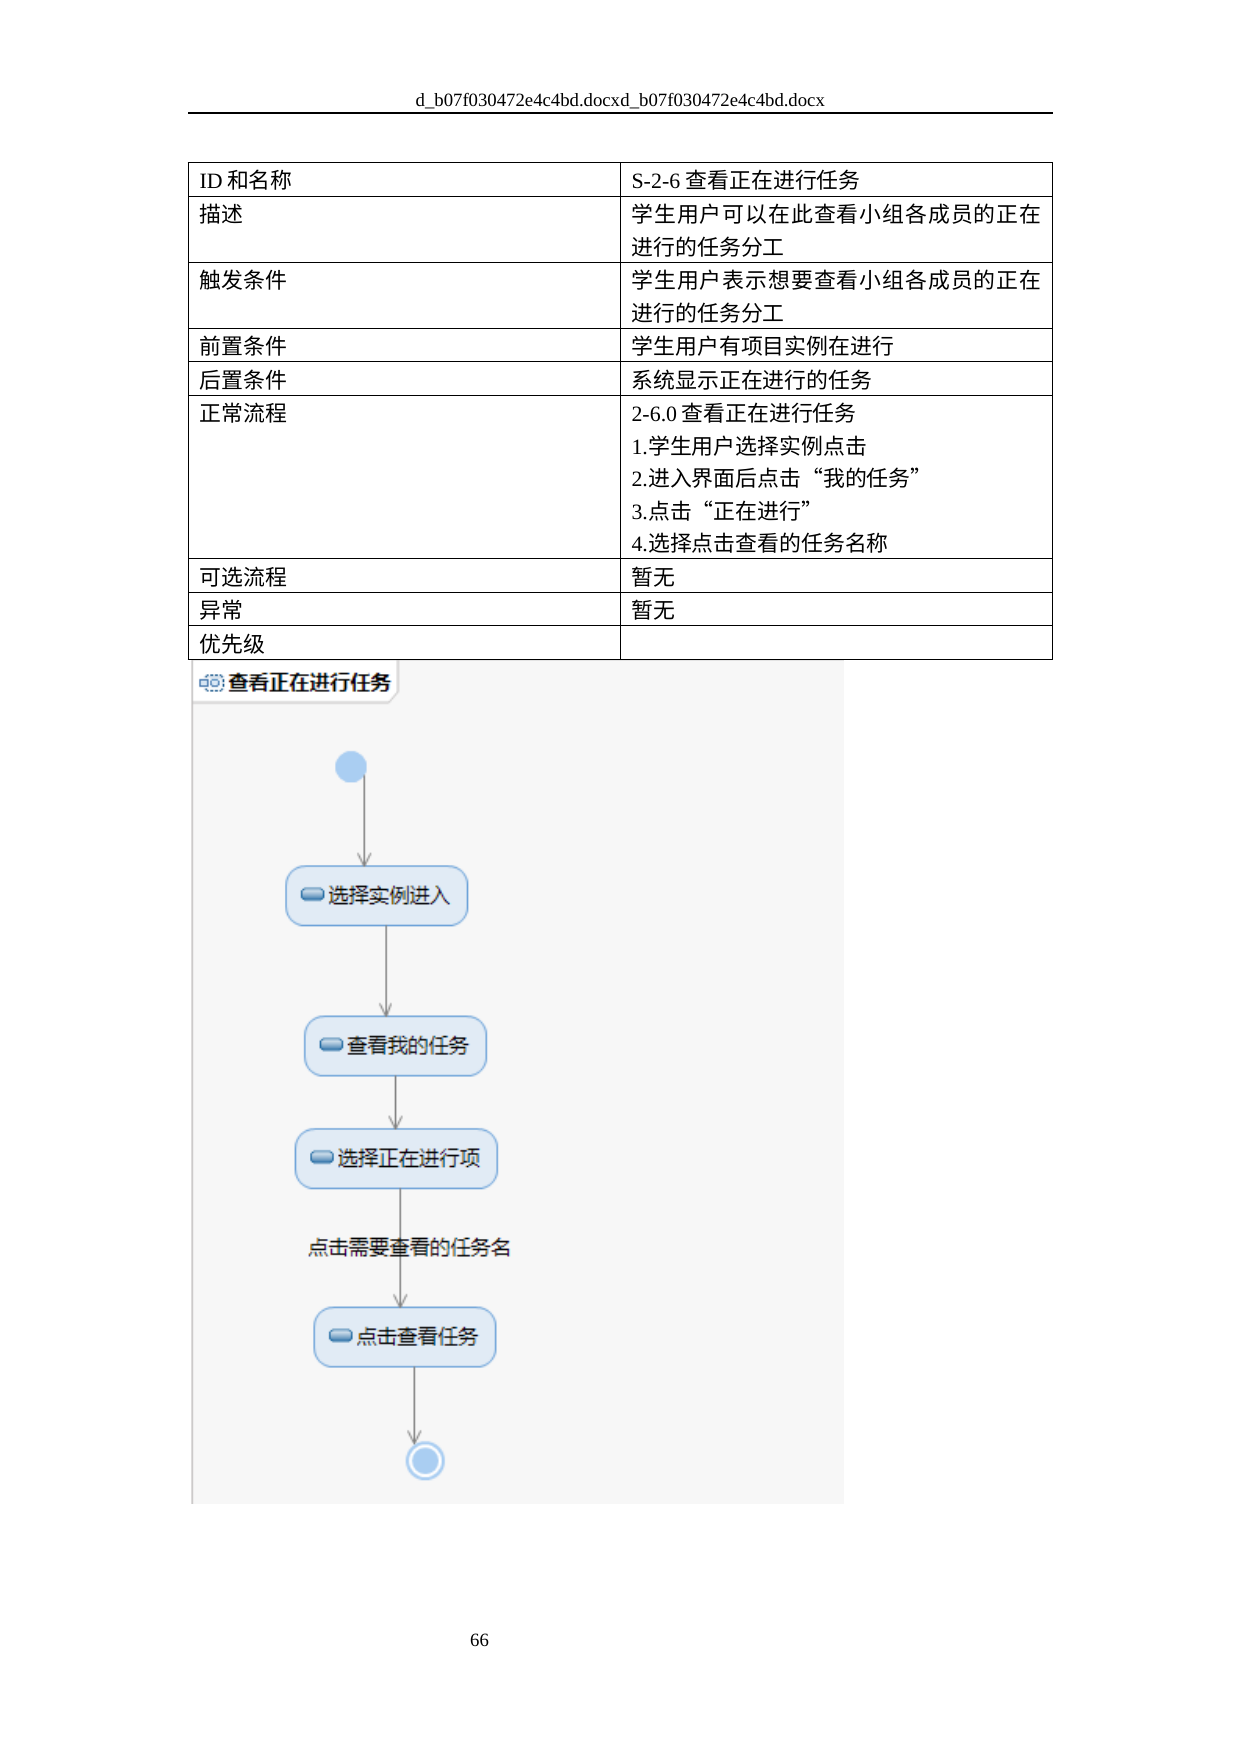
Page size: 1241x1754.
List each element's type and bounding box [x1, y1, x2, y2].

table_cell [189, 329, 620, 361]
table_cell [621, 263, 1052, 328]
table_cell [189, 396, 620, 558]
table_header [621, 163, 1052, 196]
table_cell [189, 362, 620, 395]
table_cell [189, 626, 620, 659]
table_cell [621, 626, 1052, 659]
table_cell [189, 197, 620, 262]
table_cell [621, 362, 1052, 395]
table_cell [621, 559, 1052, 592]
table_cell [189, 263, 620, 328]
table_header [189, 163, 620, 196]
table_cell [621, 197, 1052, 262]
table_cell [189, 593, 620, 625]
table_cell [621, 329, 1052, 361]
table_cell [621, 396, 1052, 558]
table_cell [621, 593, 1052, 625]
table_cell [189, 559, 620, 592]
picture [187, 660, 844, 1504]
